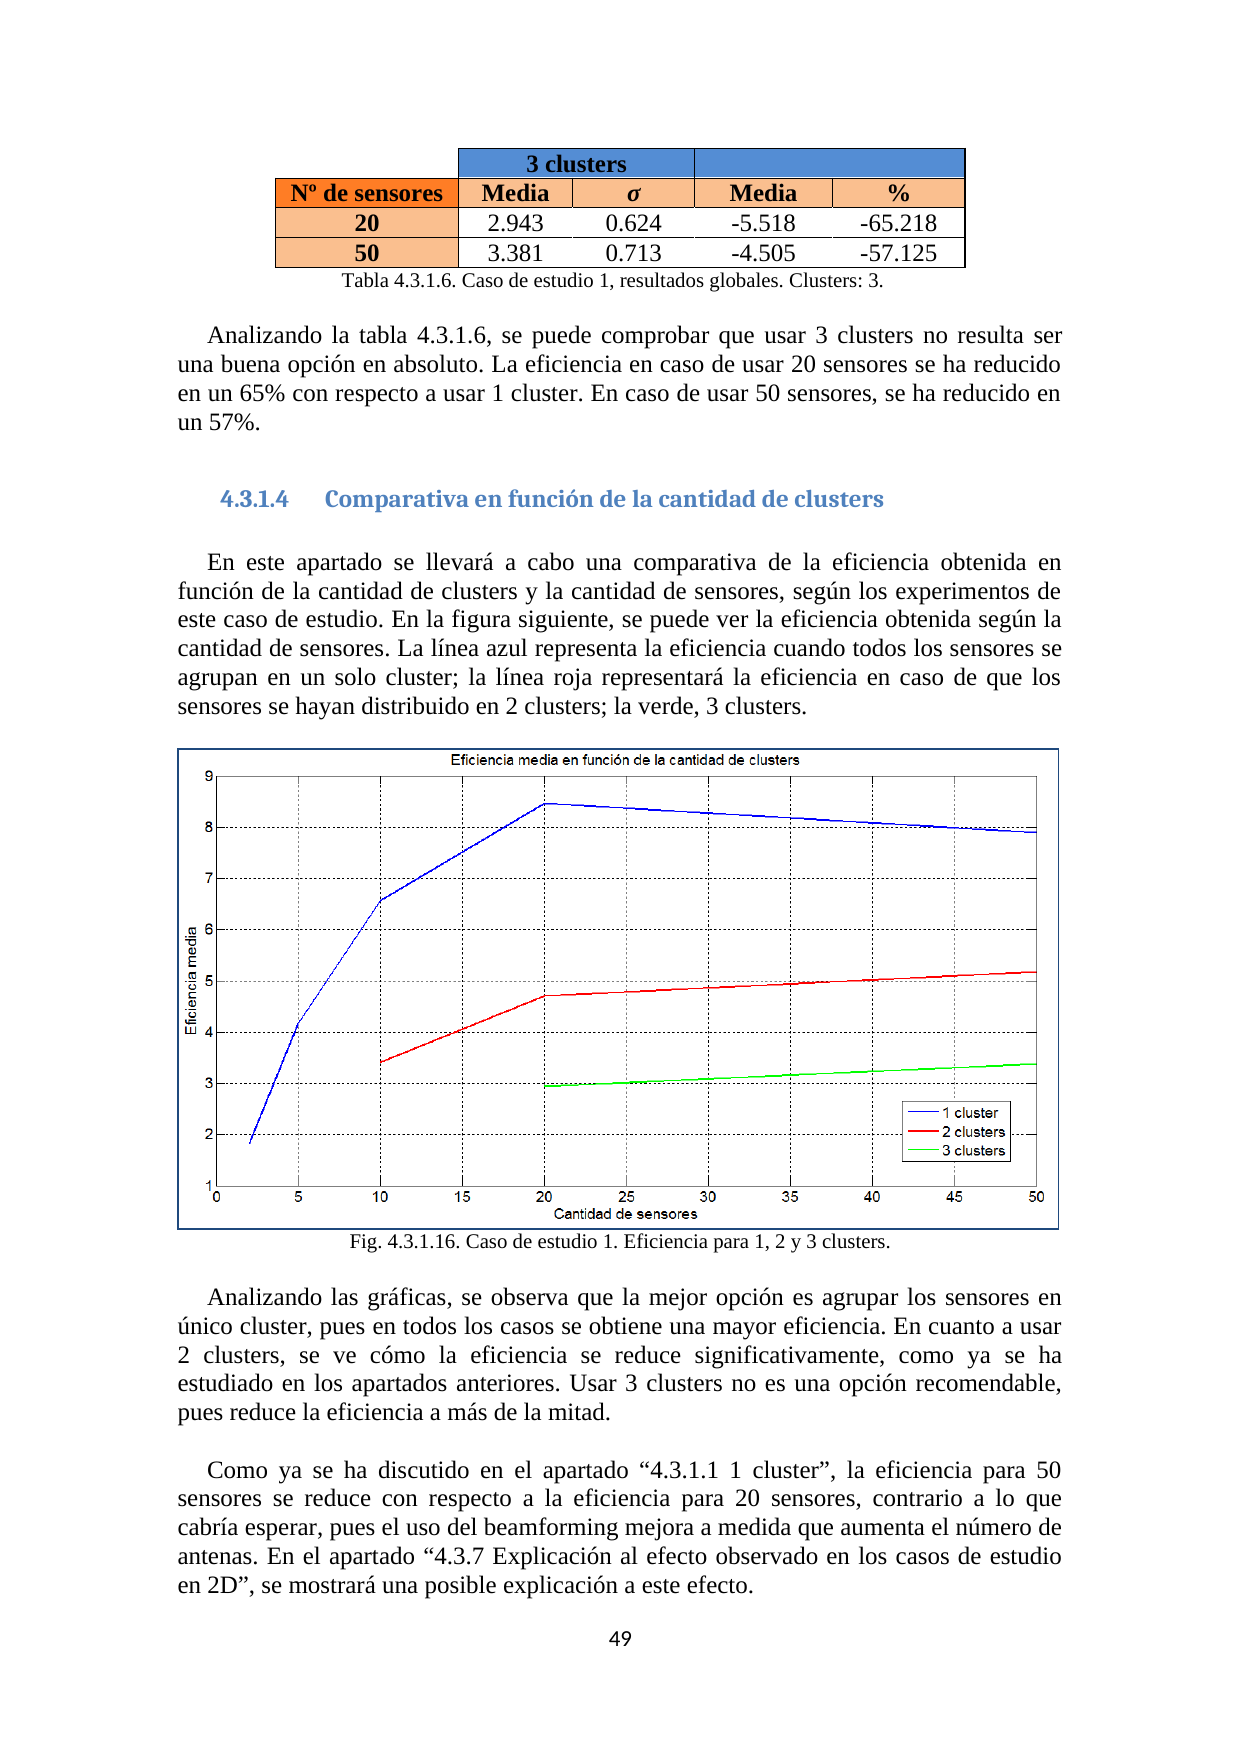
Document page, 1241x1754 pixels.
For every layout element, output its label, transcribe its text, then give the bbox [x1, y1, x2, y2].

table_cell -65.218 [833, 208, 964, 237]
table_cell % [833, 179, 964, 207]
table_cell 0.713 [573, 238, 694, 267]
table_cell -4.505 [695, 238, 832, 267]
table_cell 20 [276, 208, 458, 237]
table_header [459, 149, 694, 177]
table_cell σ [573, 179, 694, 207]
text Analizando las gráficas, se observa que la mejor opción es agrupar los sensores en único cluster, pues en todos los casos se obtiene una mayor eficiencia. En cuanto a usar 2 clusters, se ve cómo la eficiencia se reduce significativamente, como ya se ha estudiado en los apartados anteriores. Usar 3 clusters no es una opción recomendable, pues reduce la eficiencia a más de la mitad. [177, 1282, 1063, 1426]
table_cell -5.518 [695, 208, 832, 237]
subtitle Comparativa en función de la cantidad de clusters [220, 485, 1063, 514]
text En este apartado se llevará a cabo una comparativa de la eficiencia obtenida en función de la cantidad de clusters y la cantidad de sensores, según los experimentos de este caso de estudio. En la figura siguiente, se puede ver la eficiencia obtenida según la cantidad de sensores. La línea azul representa la eficiencia cuando todos los sensores se agrupan en un solo cluster; la línea roja representará la eficiencia en caso de que los sensores se hayan distribuido en 2 clusters; la verde, 3 clusters. [177, 547, 1063, 719]
text Fig. 4.3.1.16. Caso de estudio 1. Eficiencia para 1, 2 y 3 clusters. [177, 1229, 1063, 1253]
text Analizando la tabla 4.3.1.6, se puede comprobar que usar 3 clusters no resulta ser una buena opción en absoluto. La eficiencia en caso de usar 20 sensores se ha reducido en un 65% con respecto a usar 1 cluster. En caso de usar 50 sensores, se ha reducido en un 57%. [177, 321, 1063, 436]
table_cell Media [459, 179, 572, 207]
table_cell 2.943 [459, 208, 572, 237]
table_cell Media [695, 179, 832, 207]
table_cell Nº de sensores [276, 179, 458, 207]
table_cell 50 [276, 238, 458, 267]
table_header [695, 149, 964, 177]
picture [179, 750, 1058, 1228]
table_cell 3.381 [459, 238, 572, 267]
table_cell 0.624 [573, 208, 694, 237]
text Como ya se ha discutido en el apartado “4.3.1.1 1 cluster”, la eficiencia para 50 sensores se reduce con respecto a la eficiencia para 20 sensores, contrario a lo que cabría esperar, pues el uso del beamforming mejora a medida que aumenta el número de antenas. En el apartado “4.3.7 Explicación al efecto observado en los casos de estudio en 2D”, se mostrará una posible explicación a este efecto. [177, 1455, 1063, 1598]
table_cell -57.125 [833, 238, 964, 267]
text Tabla 4.3.1.6. Caso de estudio 1, resultados globales. Clusters: 3. [0, 268, 1226, 292]
